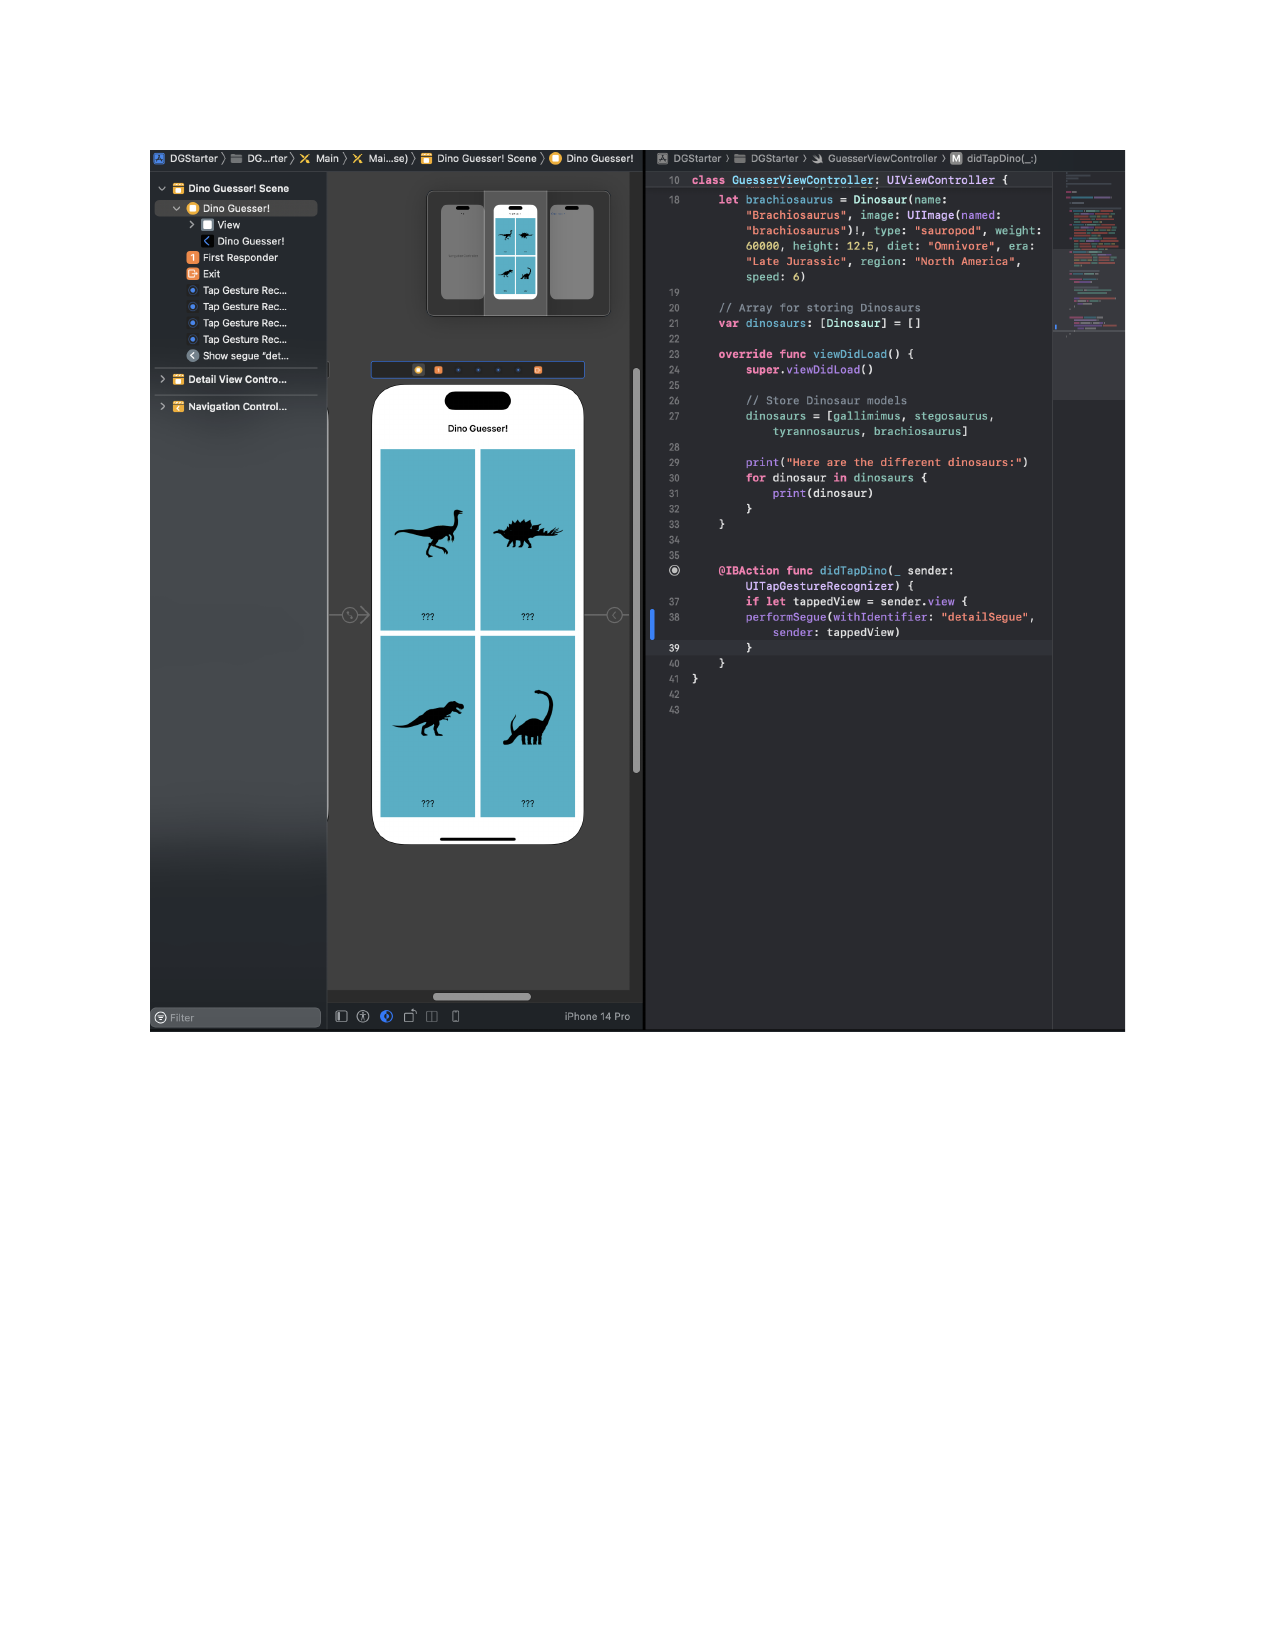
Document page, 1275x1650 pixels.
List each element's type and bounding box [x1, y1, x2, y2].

picture [150, 150, 1125, 1032]
